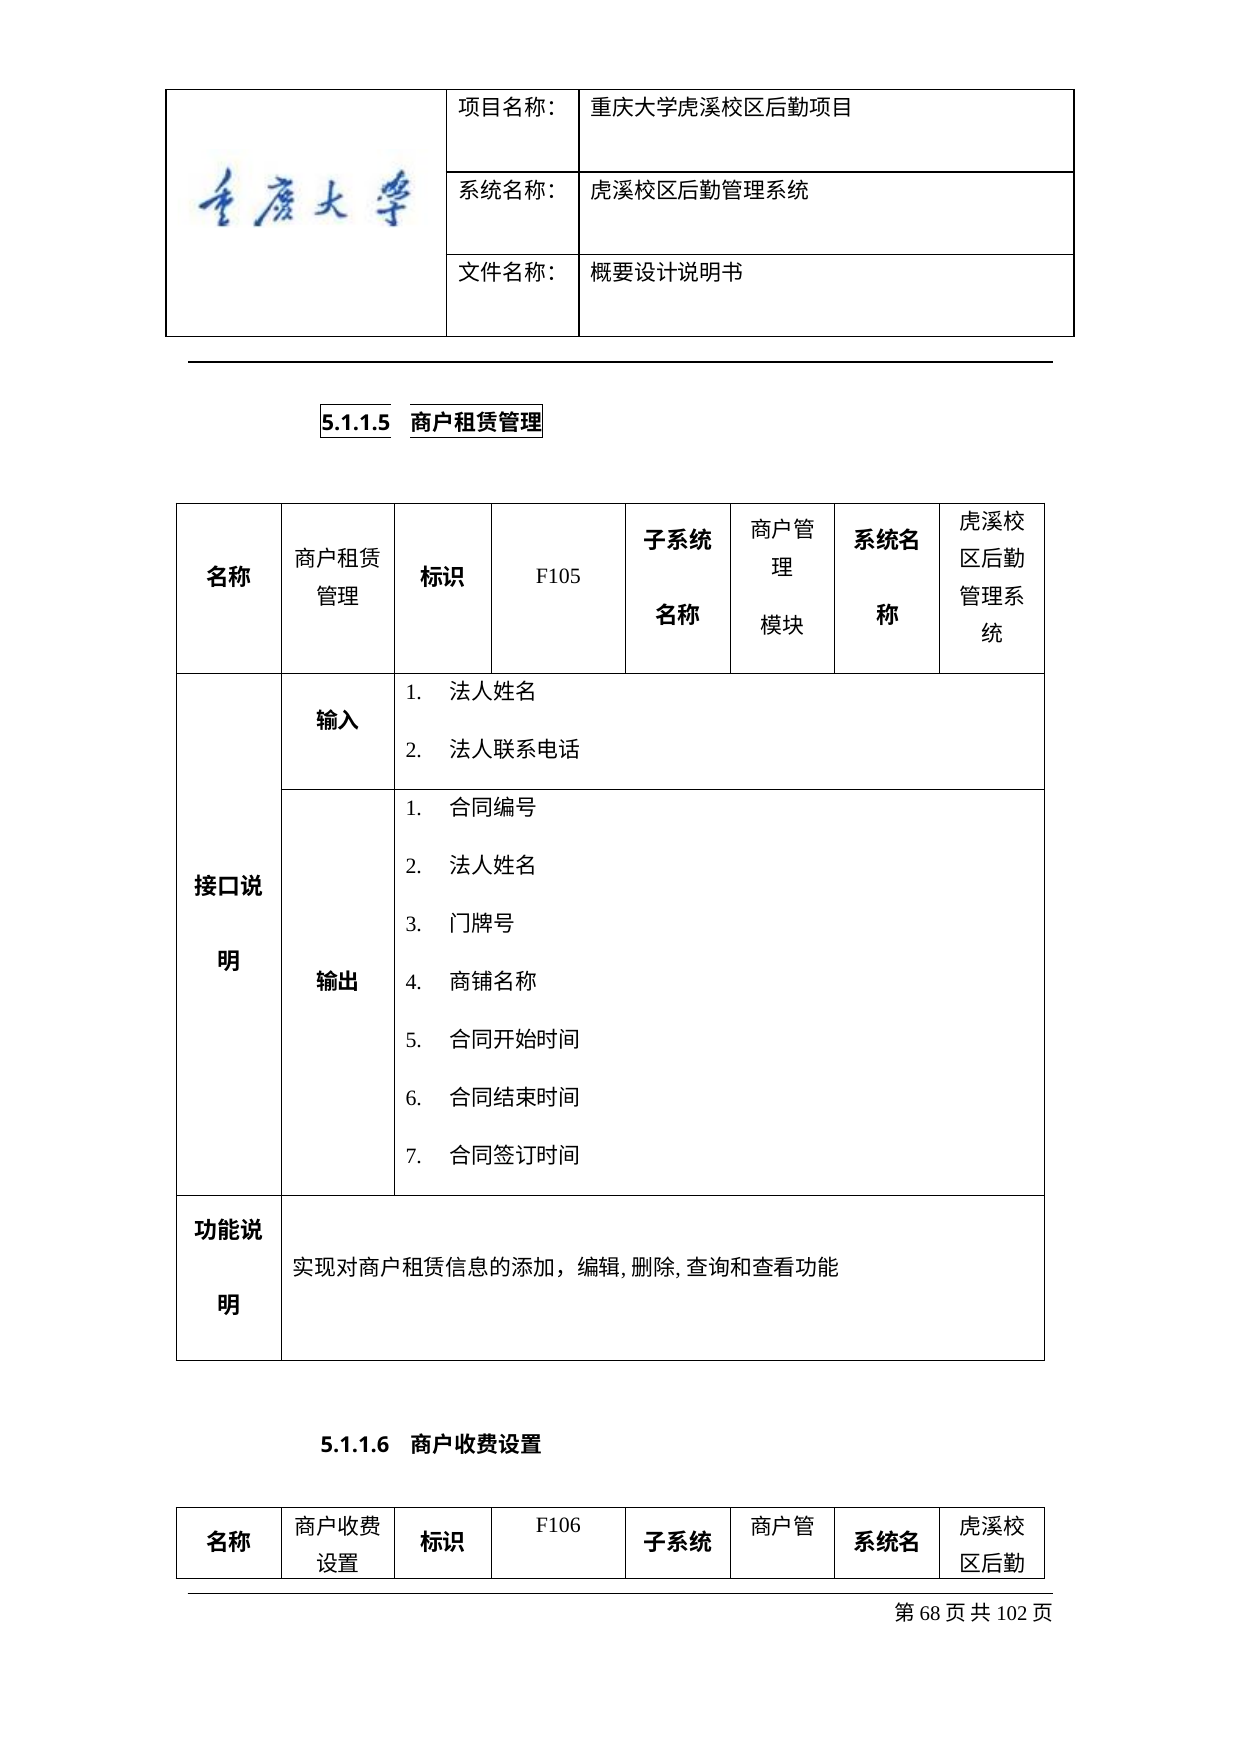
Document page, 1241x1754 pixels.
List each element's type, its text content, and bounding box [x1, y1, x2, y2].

table_header 商户管理 模块 [731, 1508, 834, 1578]
table_cell 实现对商户租赁信息的添加，编辑, 删除, 查询和查看功能 [282, 1196, 1044, 1360]
table_header F105 [492, 504, 625, 673]
table_header 标识 [395, 504, 491, 673]
table_cell 功能说明 [177, 1196, 281, 1360]
table_header 名称 [177, 504, 281, 673]
table_header 系统名称 [835, 1508, 939, 1578]
table_cell 法人姓名 法人联系电话 [395, 674, 1044, 789]
table_header 子系统名称 [626, 1508, 730, 1578]
table_cell 输出 [282, 790, 394, 1195]
table_header 虎溪校区后勤管理系统 [940, 1508, 1044, 1578]
table_header F106 [492, 1508, 625, 1578]
table_cell 输入 [282, 674, 394, 789]
table_cell 合同编号 法人姓名 门牌号 商铺名称 合同开始时间 合同结束时间 合同签订时间 [395, 790, 1044, 1195]
table_header 名称 [177, 1508, 281, 1578]
table_header 商户管理 模块 [731, 504, 834, 673]
table_header 系统名称 [835, 504, 939, 673]
table_header 商户租赁管理 [282, 504, 394, 673]
table_header 商户收费设置 [282, 1508, 394, 1578]
subtitle 商户租赁管理 [320, 389, 1053, 454]
table_cell 接口说明 [177, 674, 281, 1195]
subtitle 商户收费设置 [320, 1427, 1053, 1459]
picture [177, 149, 442, 228]
table_header 虎溪校区后勤管理系统 [940, 504, 1044, 673]
table_header 子系统名称 [626, 504, 730, 673]
table_header 标识 [395, 1508, 491, 1578]
